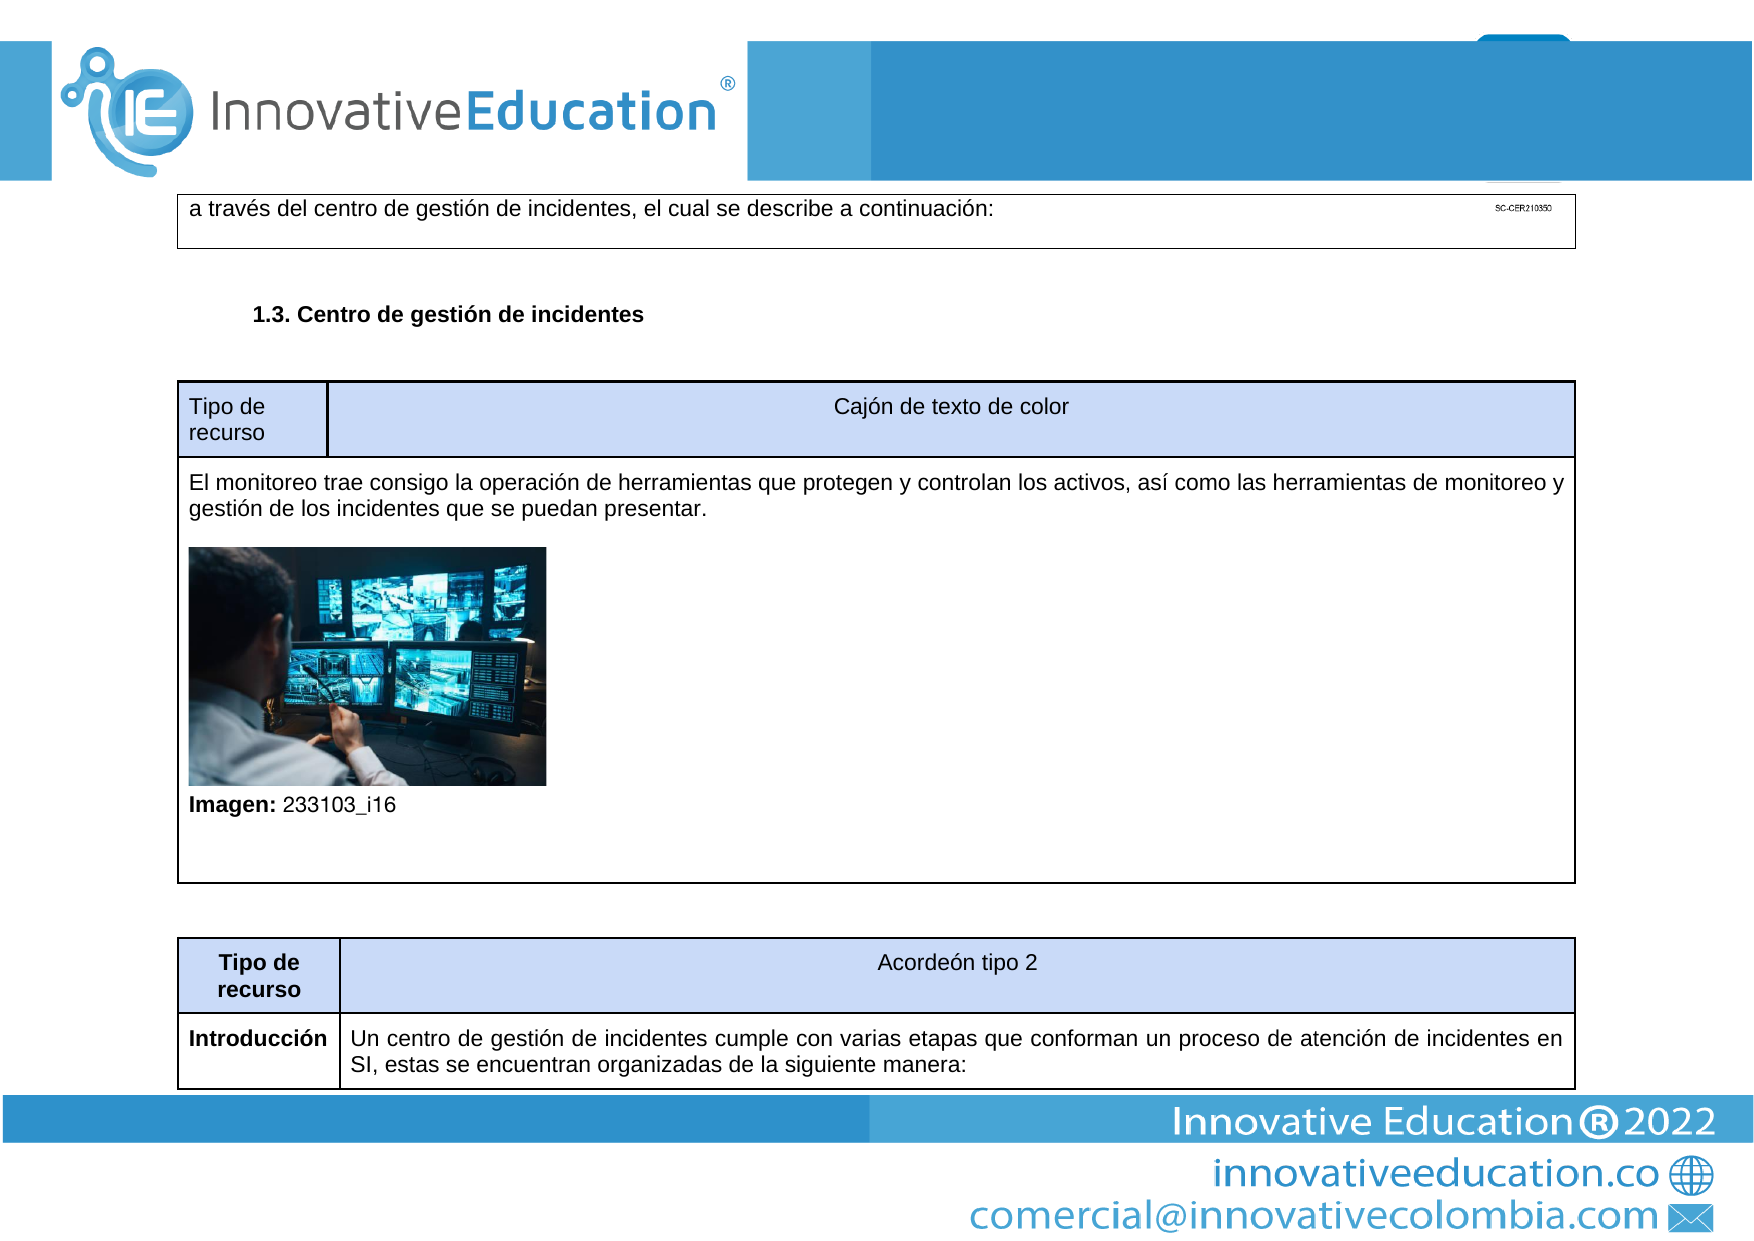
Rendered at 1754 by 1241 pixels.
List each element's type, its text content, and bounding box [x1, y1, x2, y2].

picture [188, 547, 547, 786]
picture [0, 28, 1752, 194]
table_header Tipo de recurso [179, 383, 326, 456]
table_header Tipo de recurso [179, 939, 339, 1012]
table_header Cajón de texto de color [329, 383, 1574, 456]
table_cell Introducción [179, 1014, 339, 1088]
table_cell Un centro de gestión de incidentes cumple con varias etapas que conforman un proceso de atención de incidentes en SI, estas se encuentran organizadas de la siguiente manera: [341, 1014, 1574, 1088]
table_cell El monitoreo trae consigo la operación de herramientas que protegen y controlan los activos, así como las herramientas de monitoreo y gestión de los incidentes que se puedan presentar. Imagen: 233103_i16 [179, 458, 1574, 882]
text 1.3. Centro de gestión de incidentes [252, 301, 1577, 328]
picture [2, 1093, 1754, 1239]
table_header Acordeón tipo 2 [341, 939, 1574, 1012]
